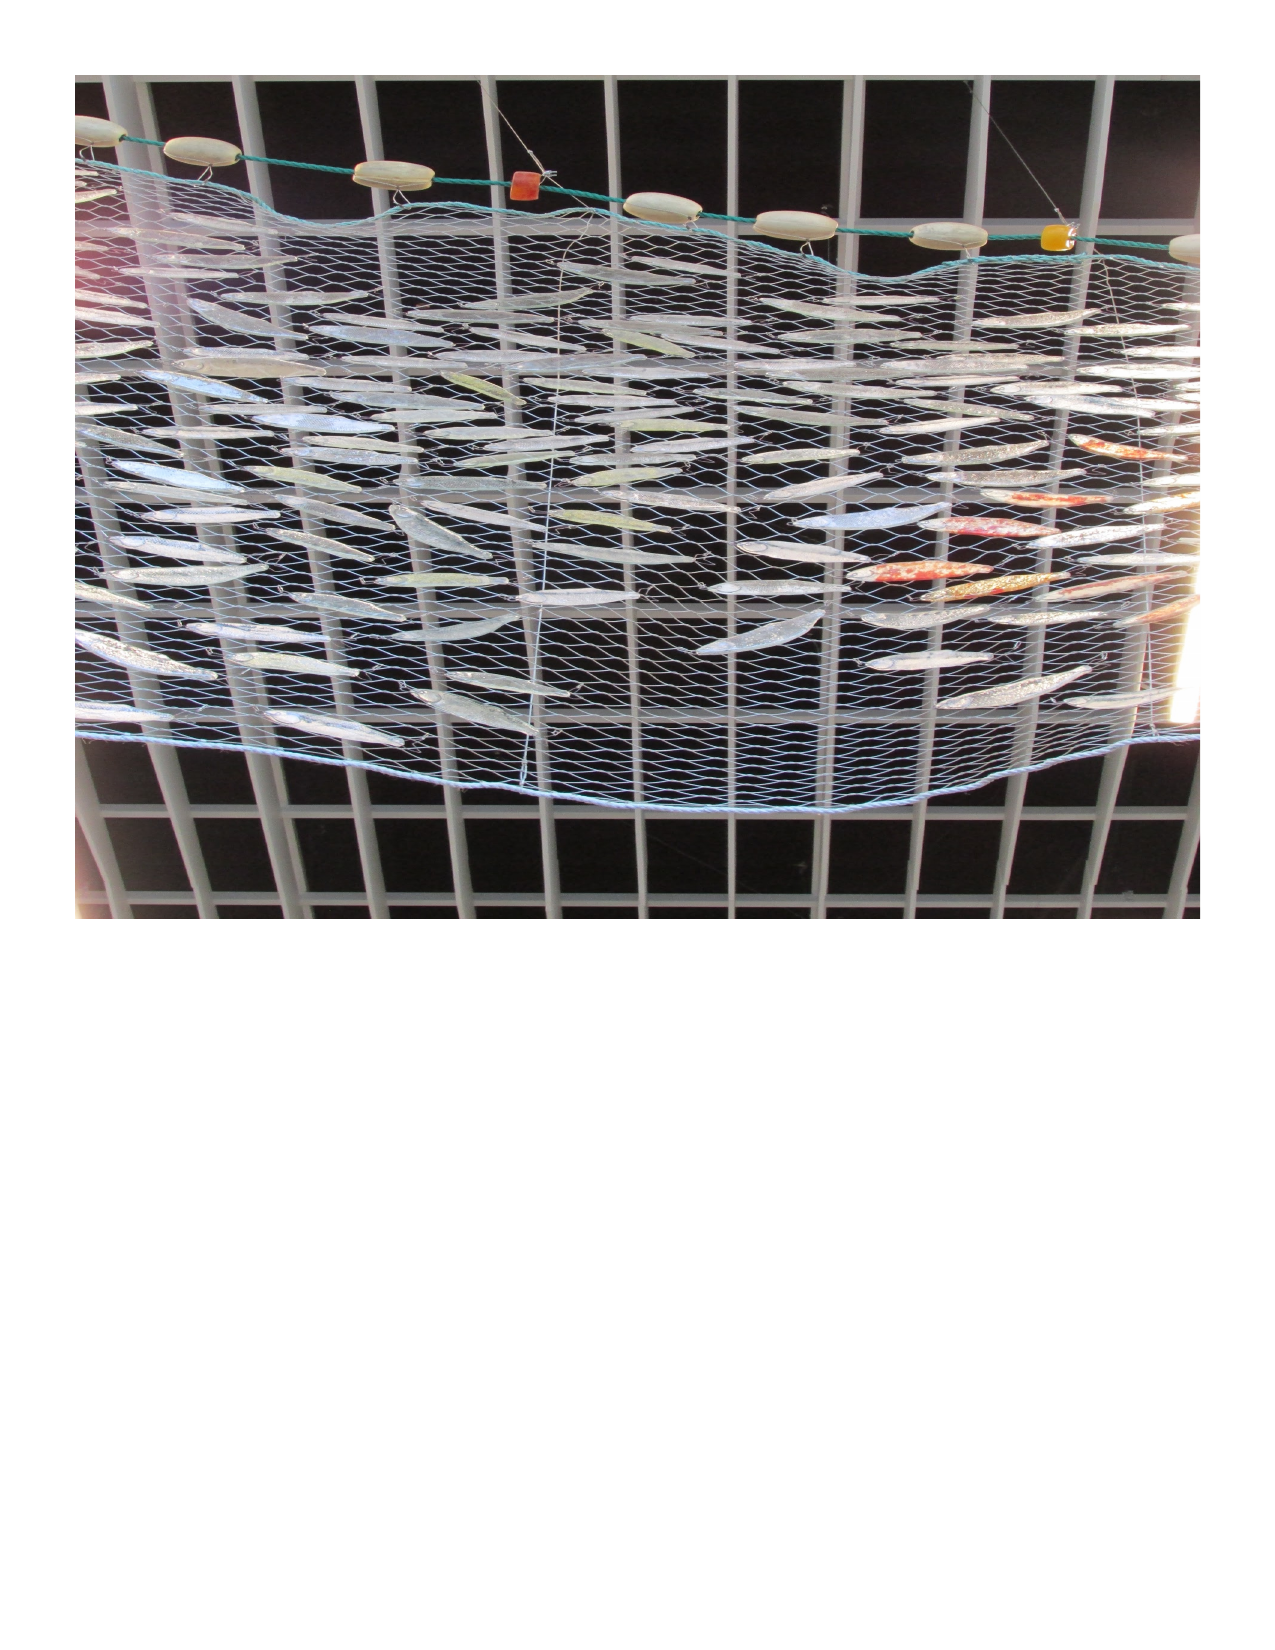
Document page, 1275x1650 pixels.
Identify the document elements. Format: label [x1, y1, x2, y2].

picture [75, 75, 1200, 919]
